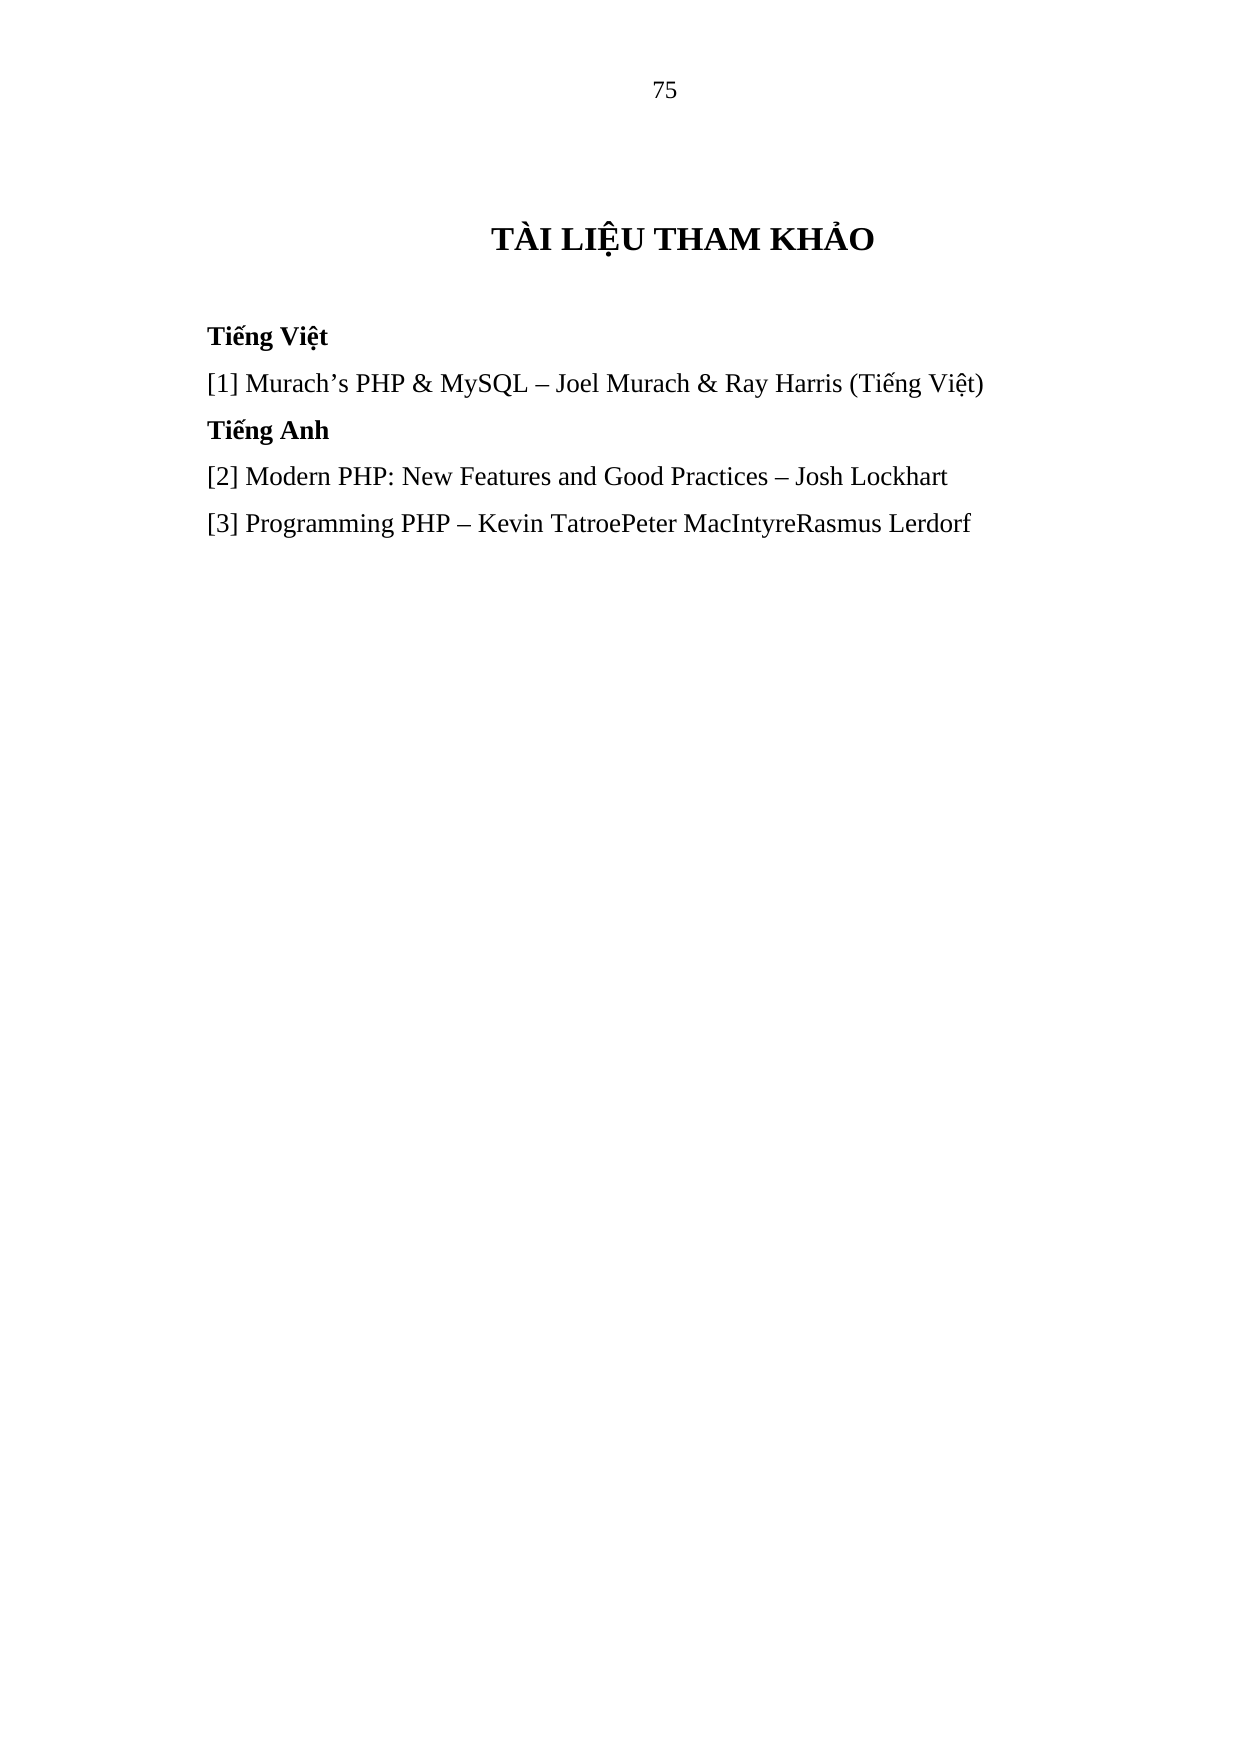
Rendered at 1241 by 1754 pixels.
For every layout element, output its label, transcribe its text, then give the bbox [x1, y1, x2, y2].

text [1] Murach’s PHP & MySQL – Joel Murach & Ray Harris (Tiếng Việt) [207, 367, 1122, 398]
text [3] Programming PHP – Kevin TatroePeter MacIntyreRasmus Lerdorf [207, 507, 1122, 538]
text Tiếng Việt [207, 320, 1122, 352]
text [2] Modern PHP: New Features and Good Practices – Josh Lockhart [207, 460, 1122, 492]
subtitle TÀI LIỆU THAM KHẢO [244, 219, 1122, 258]
text Tiếng Anh [207, 414, 1122, 445]
